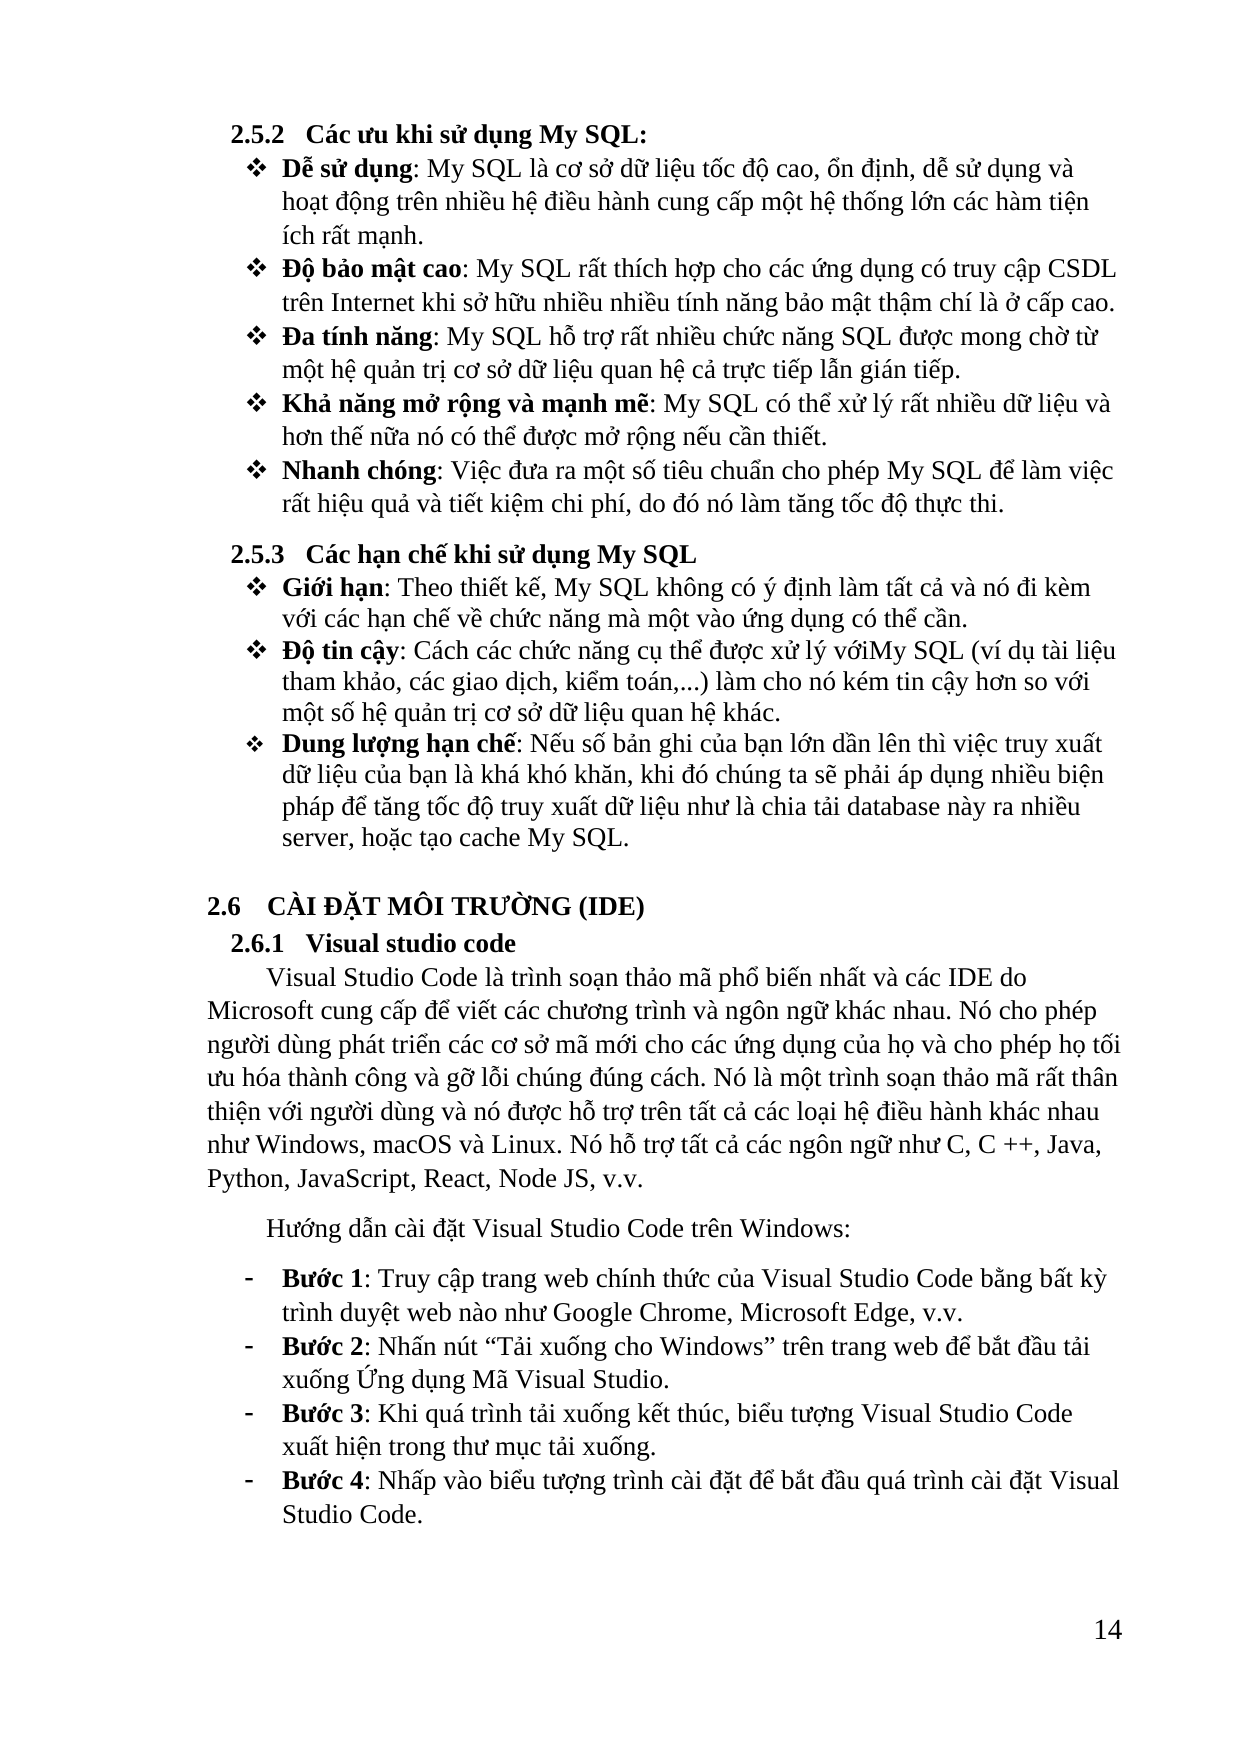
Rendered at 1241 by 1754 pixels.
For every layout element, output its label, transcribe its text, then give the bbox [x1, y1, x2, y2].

list Dễ sử dụng: My SQL là cơ sở dữ liệu tốc độ cao, ổn định, dễ sử dụng và hoạt động trên nhiều hệ điều hành cung cấp một hệ thống lớn các hàm tiện ích rất mạnh. [244, 152, 1122, 250]
list Nhanh chóng: Việc đưa ra một số tiêu chuẩn cho phép My SQL để làm việc rất hiệu quả và tiết kiệm chi phí, do đó nó làm tăng tốc độ thực thi. [244, 454, 1122, 519]
list Dung lượng hạn chế: Nếu số bản ghi của bạn lớn dần lên thì việc truy xuất dữ liệu của bạn là khá khó khăn, khi đó chúng ta sẽ phải áp dụng nhiều biện pháp để tăng tốc độ truy xuất dữ liệu như là chia tải database này ra nhiều server, hoặc tạo cache My SQL. [244, 727, 1122, 852]
list Giới hạn: Theo thiết kế, My SQL không có ý định làm tất cả và nó đi kèm với các hạn chế về chức năng mà một vào ứng dụng có thể cần. [244, 571, 1122, 634]
subtitle Các hạn chế khi sử dụng My SQL [230, 538, 1122, 569]
list Độ tin cậy: Cách các chức năng cụ thể được xử lý vớiMy SQL (ví dụ tài liệu tham khảo, các giao dịch, kiểm toán,...) làm cho nó kém tin cậy hơn so với một số hệ quản trị cơ sở dữ liệu quan hệ khác. [244, 634, 1122, 727]
list Bước 4: Nhấp vào biểu tượng trình cài đặt để bắt đầu quá trình cài đặt Visual Studio Code. [244, 1464, 1122, 1529]
subtitle CÀI ĐẶT MÔI TRƯỜNG (IDE) [207, 889, 1122, 921]
text Hướng dẫn cài đặt Visual Studio Code trên Windows: [207, 1212, 1122, 1243]
list Bước 2: Nhấn nút “Tải xuống cho Windows” trên trang web để bắt đầu tải xuống Ứng dụng Mã Visual Studio. [244, 1330, 1122, 1394]
list Độ bảo mật cao: My SQL rất thích hợp cho các ứng dụng có truy cập CSDL trên Internet khi sở hữu nhiều nhiều tính năng bảo mật thậm chí là ở cấp cao. [244, 252, 1122, 317]
list Khả năng mở rộng và mạnh mẽ: My SQL có thể xử lý rất nhiều dữ liệu và hơn thế nữa nó có thể được mở rộng nếu cần thiết. [244, 387, 1122, 452]
text Visual Studio Code là trình soạn thảo mã phổ biến nhất và các IDE do Microsoft cung cấp để viết các chương trình và ngôn ngữ khác nhau. Nó cho phép người dùng phát triển các cơ sở mã mới cho các ứng dụng của họ và cho phép họ tối ưu hóa thành công và gỡ lỗi chúng đúng cách. Nó là một trình soạn thảo mã rất thân thiện với người dùng và nó được hỗ trợ trên tất cả các loại hệ điều hành khác nhau như Windows, macOS và Linux. Nó hỗ trợ tất cả các ngôn ngữ như C, C ++, Java, Python, JavaScript, React, Node JS, v.v. [207, 961, 1122, 1193]
list Đa tính năng: My SQL hỗ trợ rất nhiều chức năng SQL được mong chờ từ một hệ quản trị cơ sở dữ liệu quan hệ cả trực tiếp lẫn gián tiếp. [244, 319, 1122, 384]
subtitle Visual studio code [230, 927, 1122, 958]
subtitle Các ưu khi sử dụng My SQL: [230, 118, 1122, 149]
list Bước 3: Khi quá trình tải xuống kết thúc, biểu tượng Visual Studio Code xuất hiện trong thư mục tải xuống. [244, 1397, 1122, 1462]
list Bước 1: Truy cập trang web chính thức của Visual Studio Code bằng bất kỳ trình duyệt web nào như Google Chrome, Microsoft Edge, v.v. [244, 1262, 1122, 1327]
